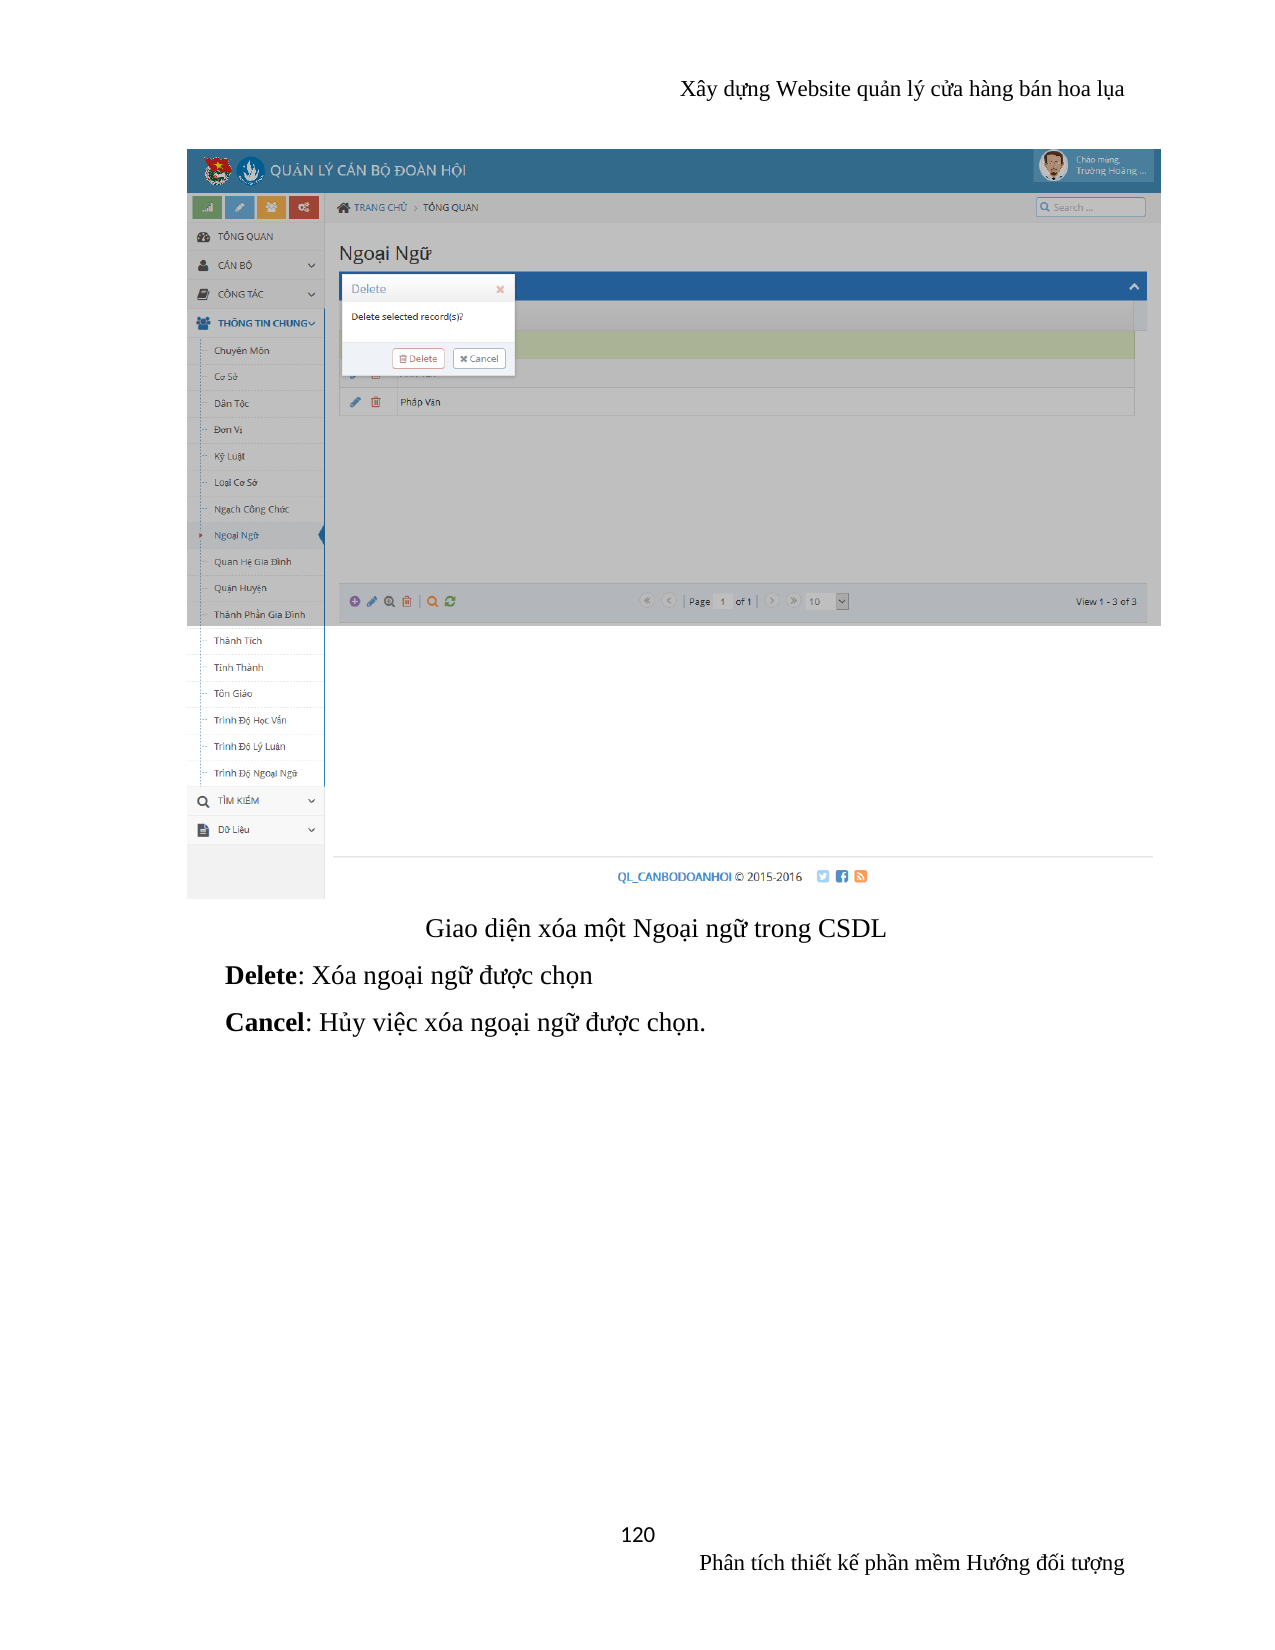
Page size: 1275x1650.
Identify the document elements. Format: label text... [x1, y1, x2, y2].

list Cancel: Hủy việc xóa ngoại ngữ được chọn. [187, 1006, 1125, 1037]
picture [187, 149, 1161, 899]
list Delete: Xóa ngoại ngữ được chọn [187, 959, 1125, 990]
list Giao diện xóa một Ngoại ngữ trong CSDL [187, 912, 1125, 944]
